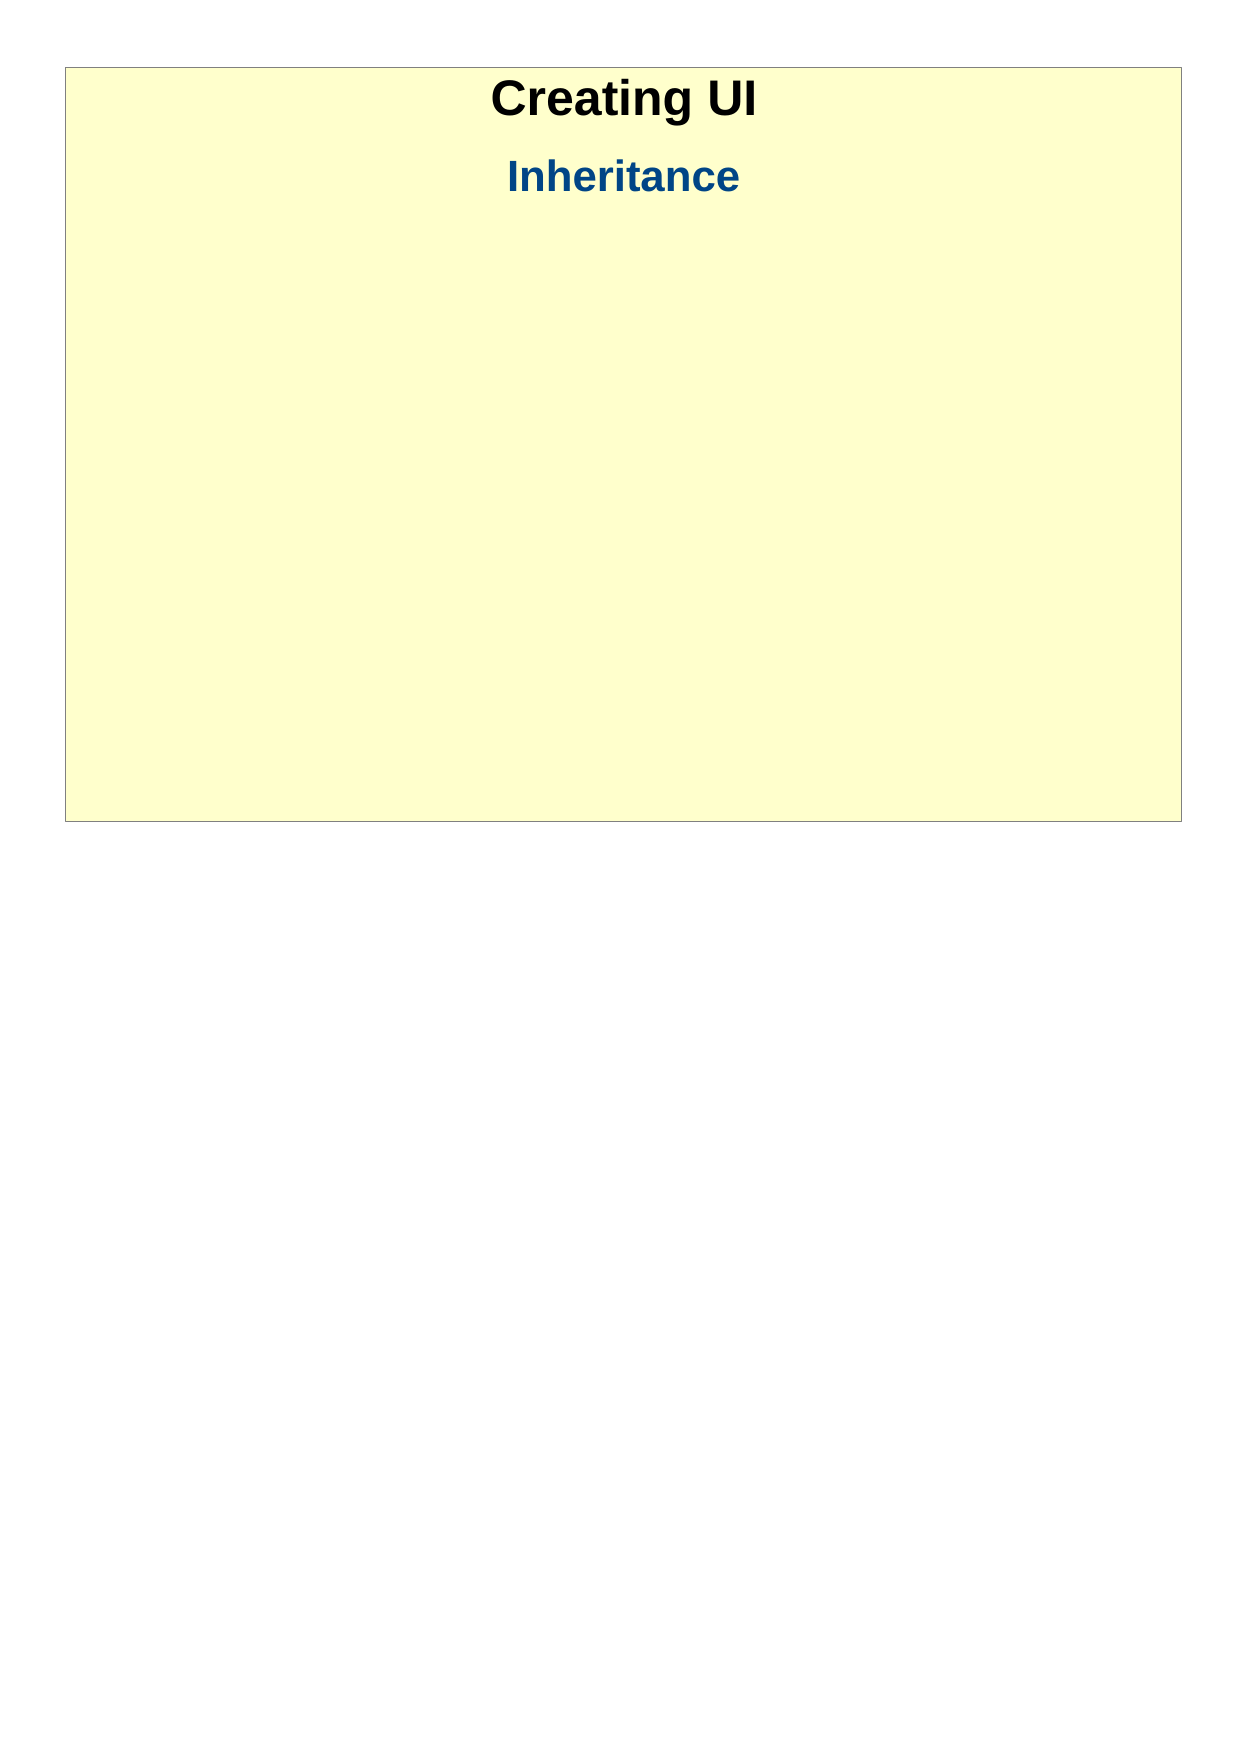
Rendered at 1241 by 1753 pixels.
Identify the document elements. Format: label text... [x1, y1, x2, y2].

text Creating UI [130, 69, 1117, 126]
text Inheritance [130, 151, 1117, 201]
